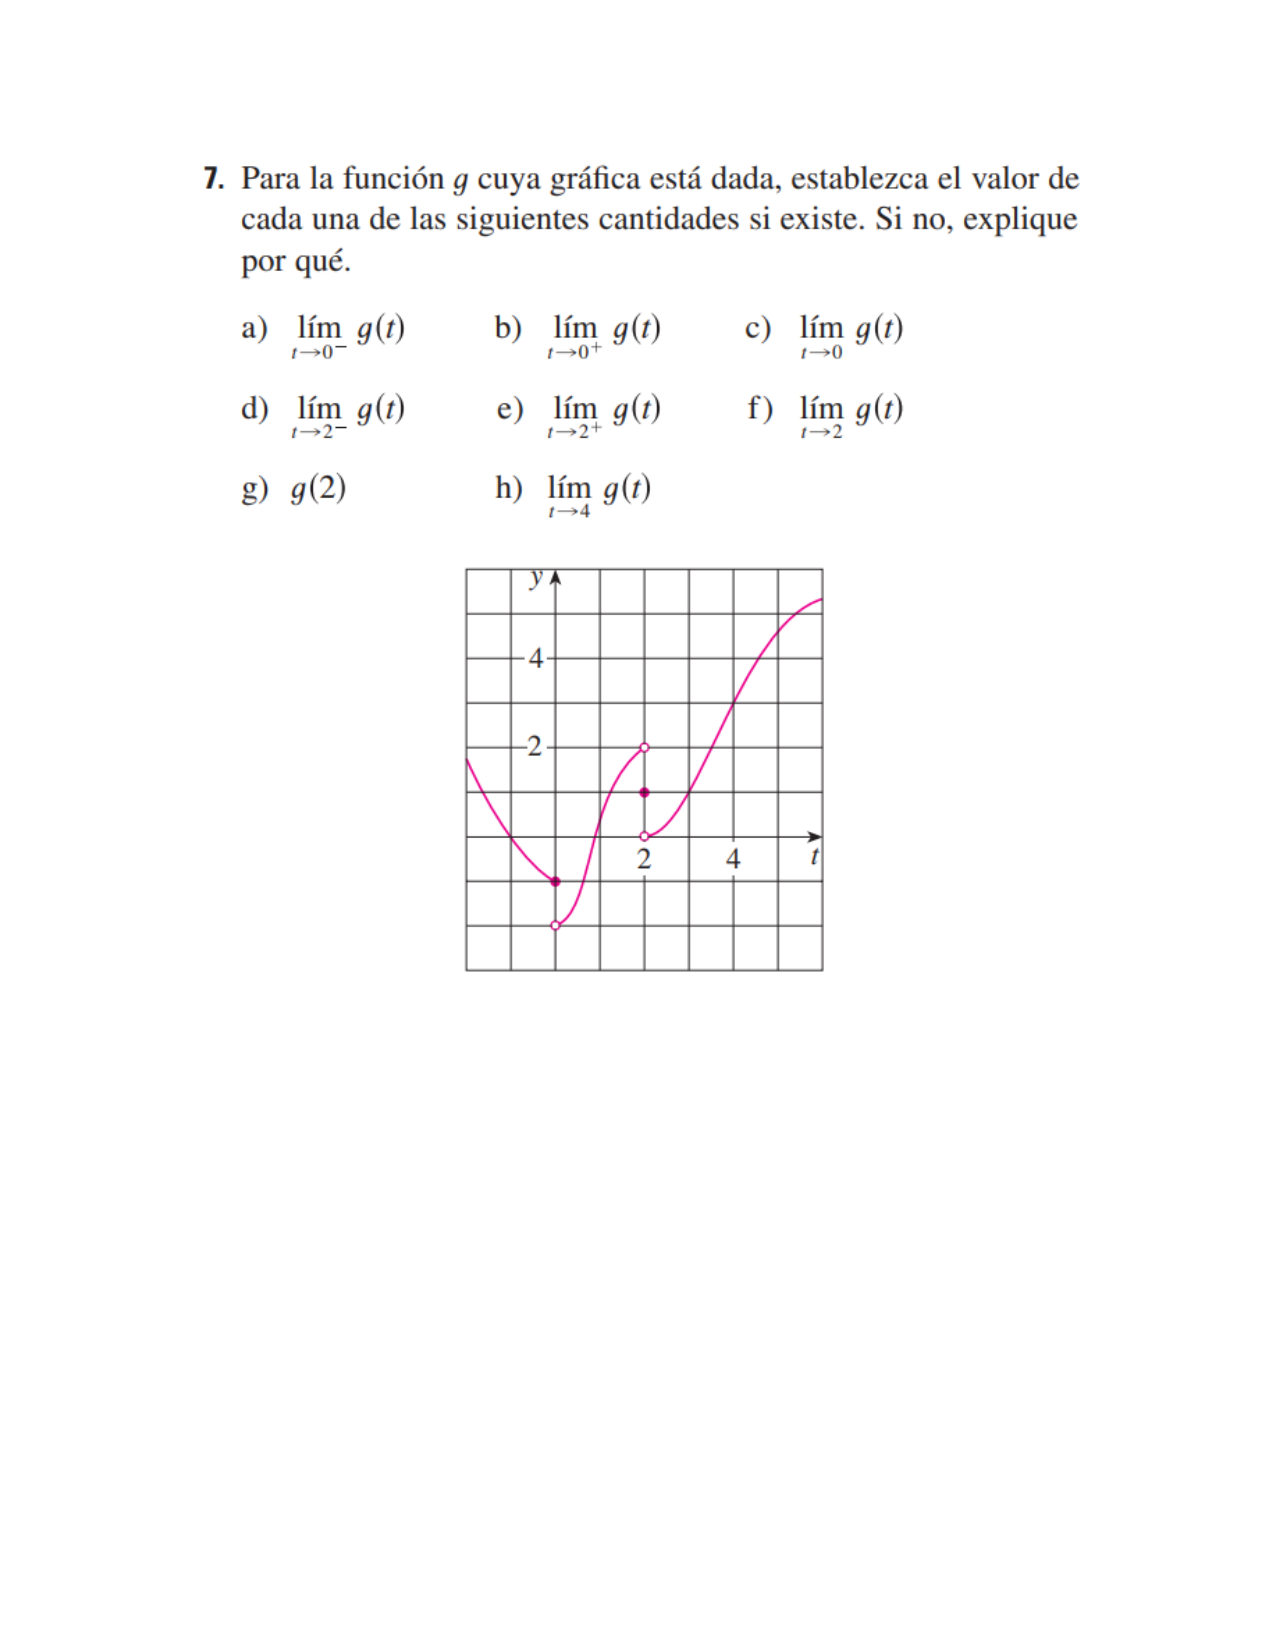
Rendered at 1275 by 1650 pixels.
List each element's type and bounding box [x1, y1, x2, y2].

picture [177, 147, 1098, 987]
